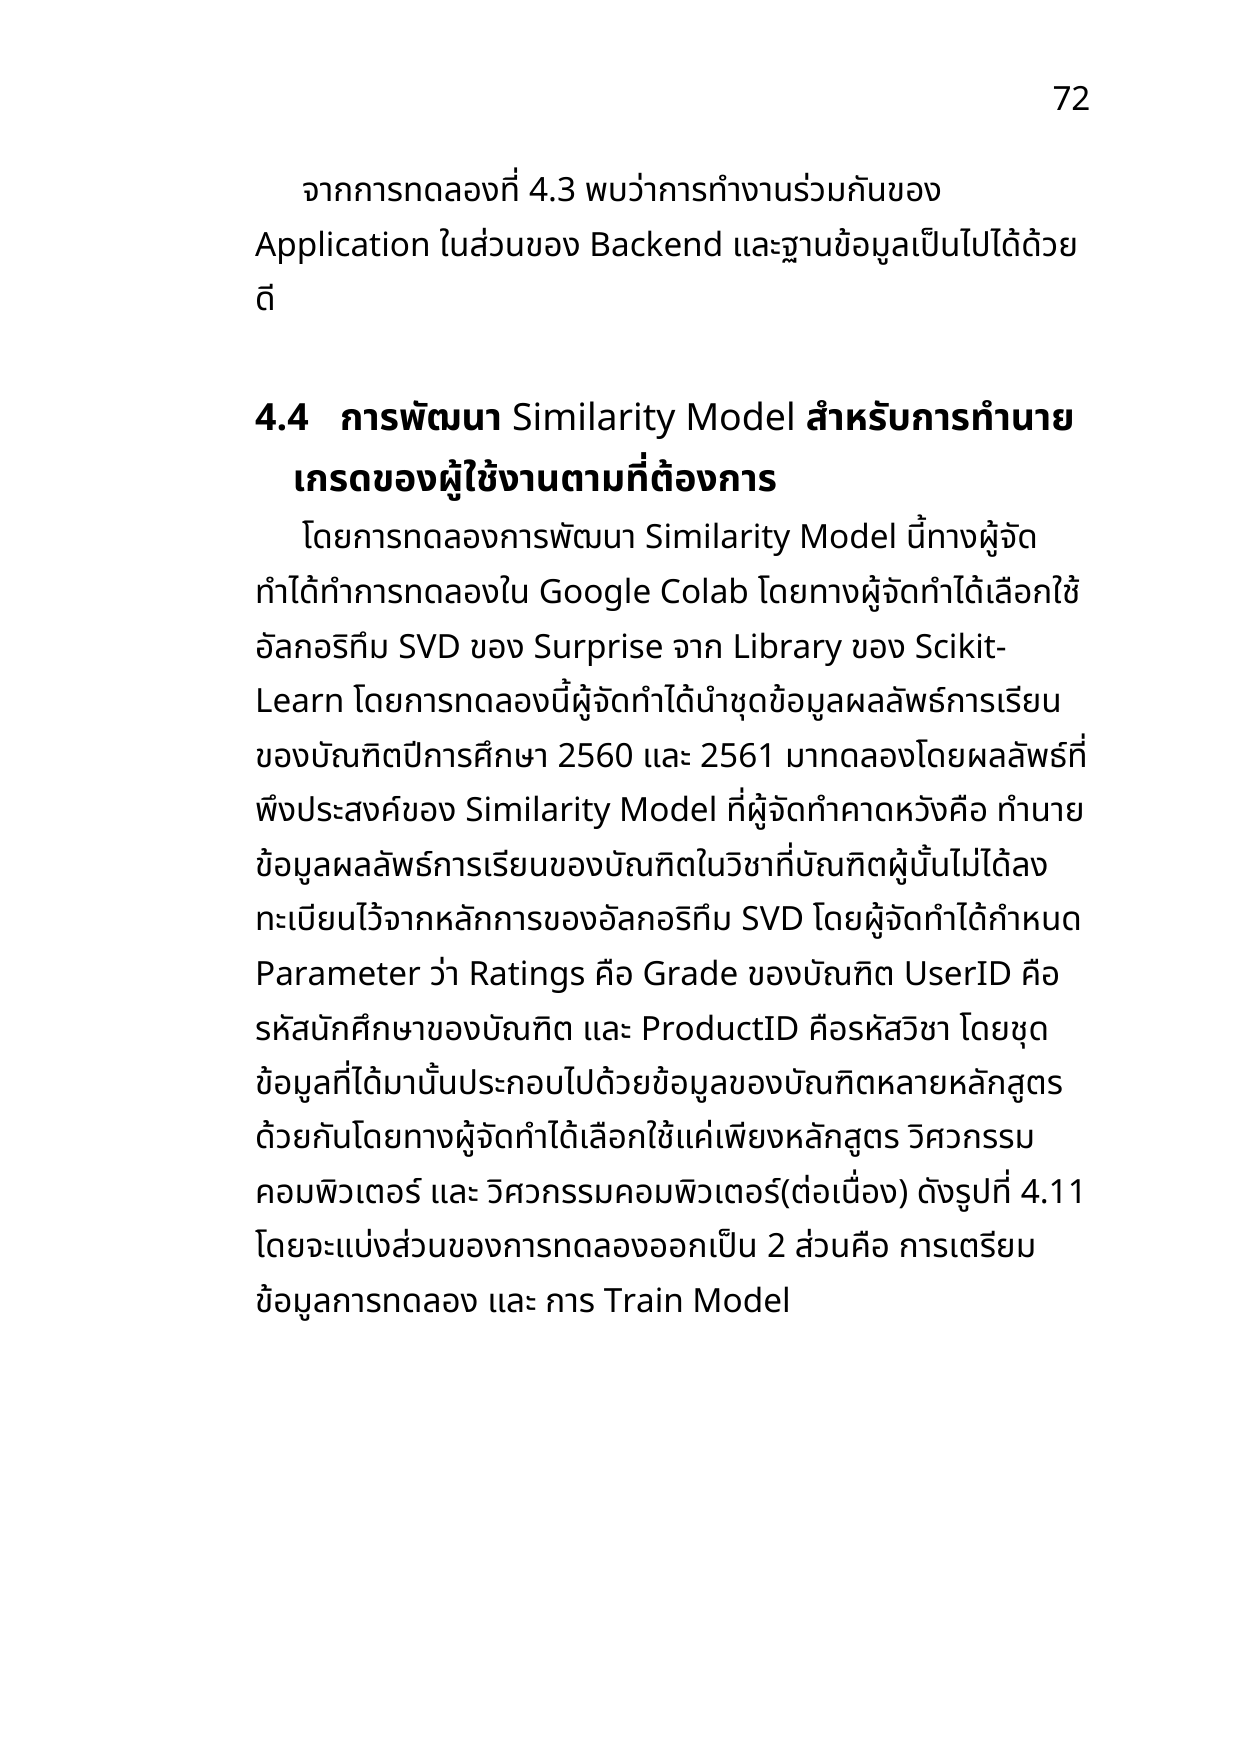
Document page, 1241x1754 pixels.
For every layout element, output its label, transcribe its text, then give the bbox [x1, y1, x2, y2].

list การพัฒนา Similarity Model สำหรับการทำนายเกรดของผู้ใช้งานตามที่ต้องการ [255, 391, 1090, 509]
text โดยการทดลองการพัฒนา Similarity Model นี้ทางผู้จัดทำได้ทำการทดลองใน Google Colab โดยทางผู้จัดทำได้เลือกใช้อัลกอริทึม SVD ของ Surprise จาก Library ของ Scikit-Learn โดยการทดลองนี้ผู้จัดทำได้นำชุดข้อมูลผลลัพธ์การเรียนของบัณฑิตปีการศึกษา 2560 และ 2561 มาทดลองโดยผลลัพธ์ที่พึงประสงค์ของ Similarity Model ที่ผู้จัดทำคาดหวังคือ ทำนายข้อมูลผลลัพธ์การเรียนของบัณฑิตในวิชาที่บัณฑิตผู้นั้นไม่ได้ลงทะเบียนไว้จากหลักการของอัลกอริทึม SVD โดยผู้จัดทำได้กำหนด Parameter ว่า Ratings คือ Grade ของบัณฑิต UserID คือรหัสนักศึกษาของบัณฑิต และ ProductID คือรหัสวิชา โดยชุดข้อมูลที่ได้มานั้นประกอบไปด้วยข้อมูลของบัณฑิตหลายหลักสูตรด้วยกันโดยทางผู้จัดทำได้เลือกใช้แค่เพียงหลักสูตร วิศวกรรมคอมพิวเตอร์ และ วิศวกรรมคอมพิวเตอร์(ต่อเนื่อง) ดังรูปที่ 4.11 โดยจะแบ่งส่วนของการทดลองออกเป็น 2 ส่วนคือ การเตรียมข้อมูลการทดลอง และ การ Train Model [255, 513, 1090, 1327]
text จากการทดลองที่ 4.3 พบว่าการทำงานร่วมกันของ Application ในส่วนของ Backend และฐานข้อมูลเป็นไปได้ด้วยดี [255, 166, 1090, 325]
